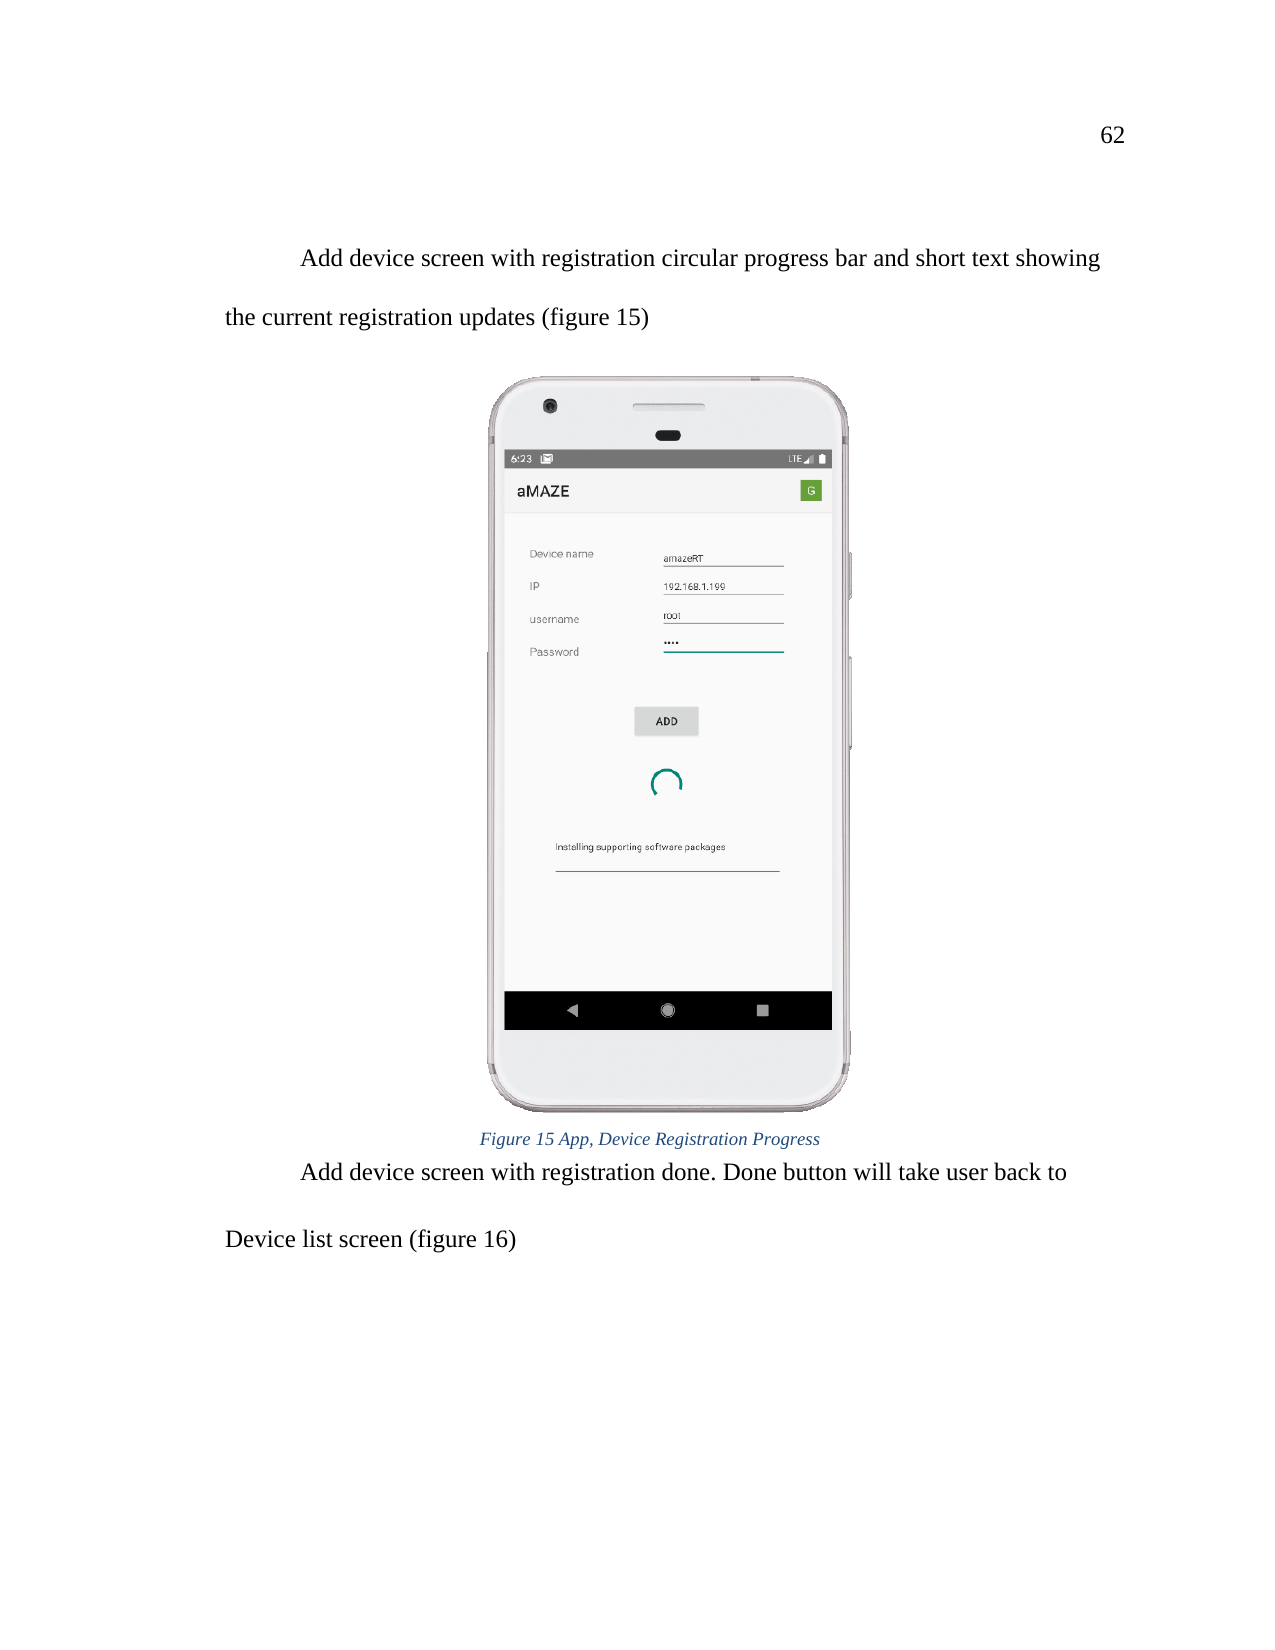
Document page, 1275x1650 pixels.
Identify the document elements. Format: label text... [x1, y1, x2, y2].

text Add device screen with registration done. Done button will take user back to Device list screen (figure 16) [225, 913, 1125, 1253]
picture [479, 367, 853, 1119]
text Add device screen with registration circular progress bar and short text showing the current registration updates (figure 15) [225, 220, 1125, 337]
